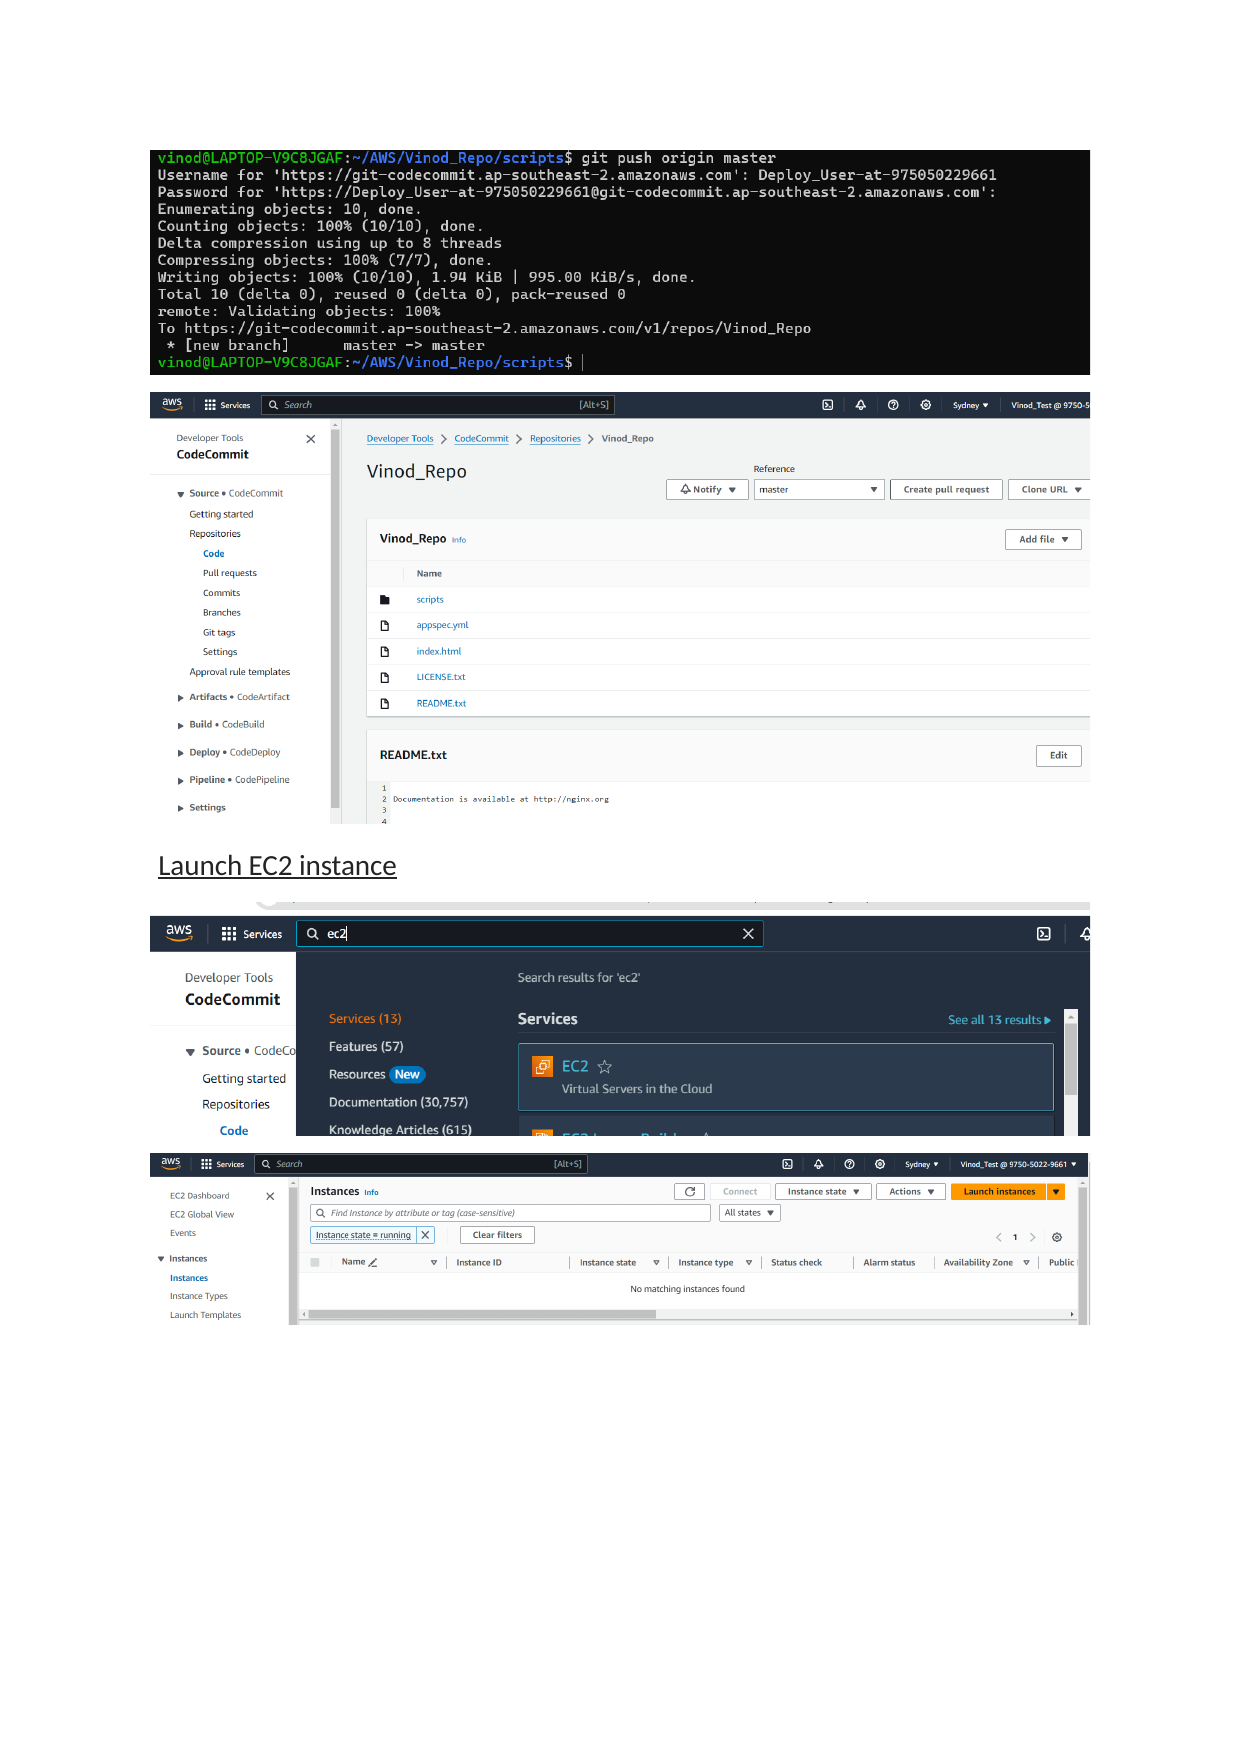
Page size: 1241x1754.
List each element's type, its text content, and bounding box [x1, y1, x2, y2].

picture [150, 392, 1091, 824]
picture [150, 1153, 1091, 1325]
picture [150, 902, 1091, 1136]
picture [150, 150, 1091, 375]
text Launch EC2 instance [158, 841, 1090, 884]
